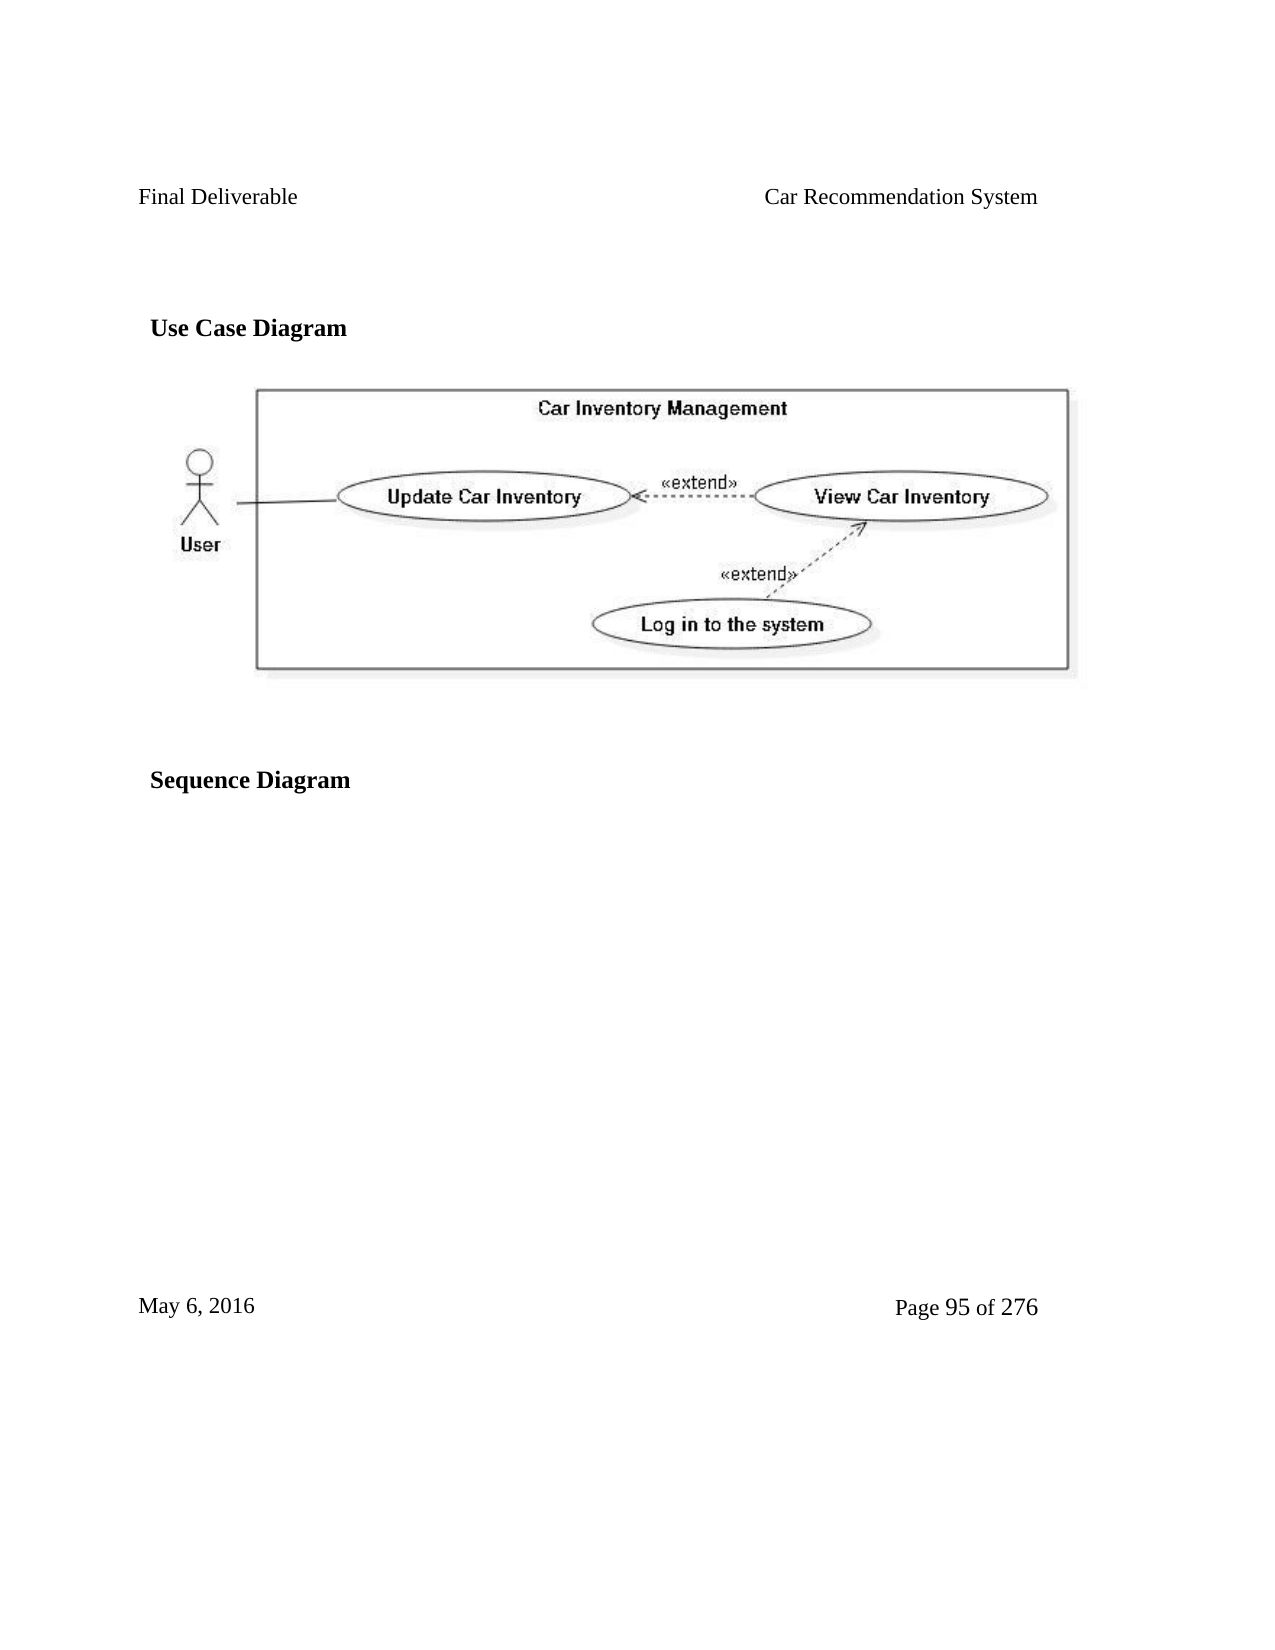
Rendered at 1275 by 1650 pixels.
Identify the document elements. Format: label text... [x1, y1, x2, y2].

subtitle Use Case Diagram [150, 313, 1125, 342]
subtitle Sequence Diagram [150, 765, 1125, 793]
picture [150, 377, 1125, 727]
